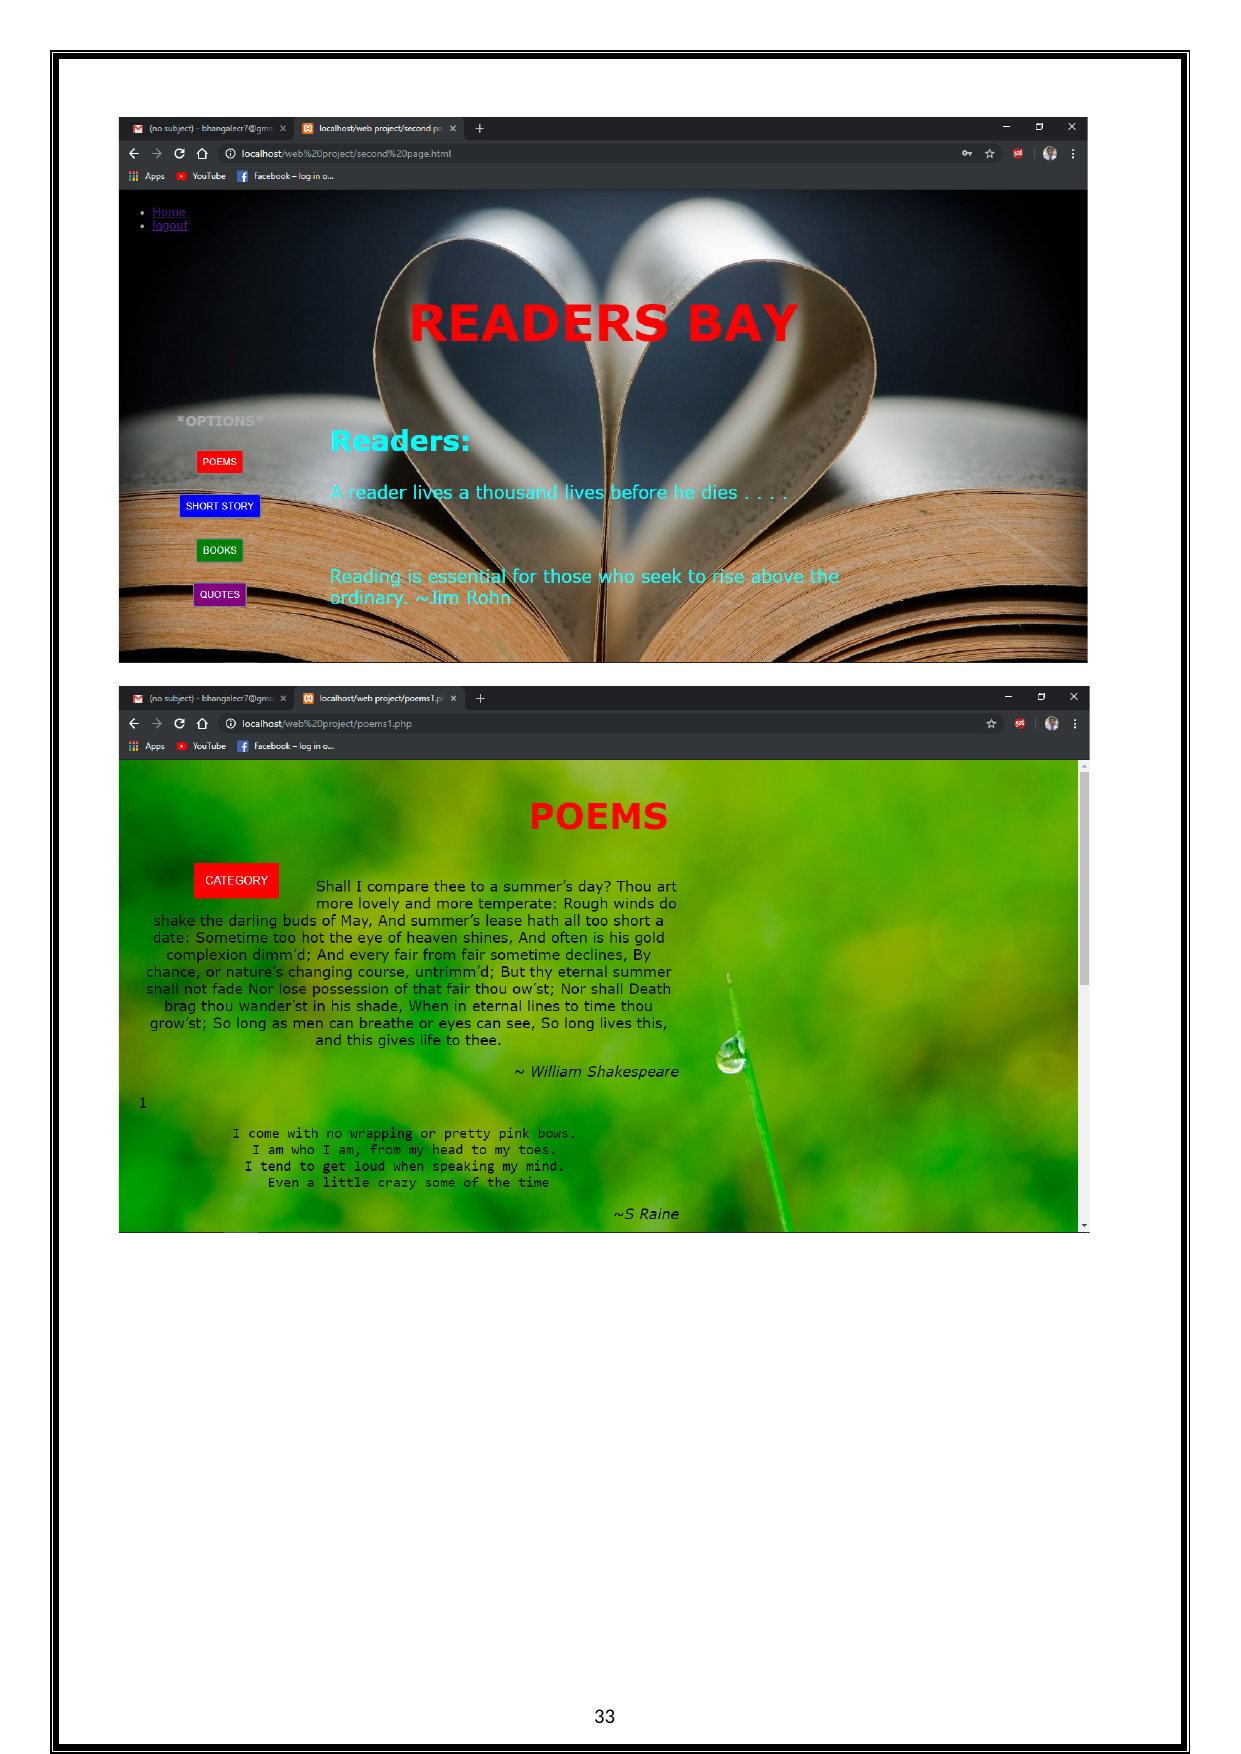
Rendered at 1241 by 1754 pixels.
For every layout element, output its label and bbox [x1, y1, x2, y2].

picture [118, 117, 1088, 663]
picture [118, 686, 1090, 1233]
